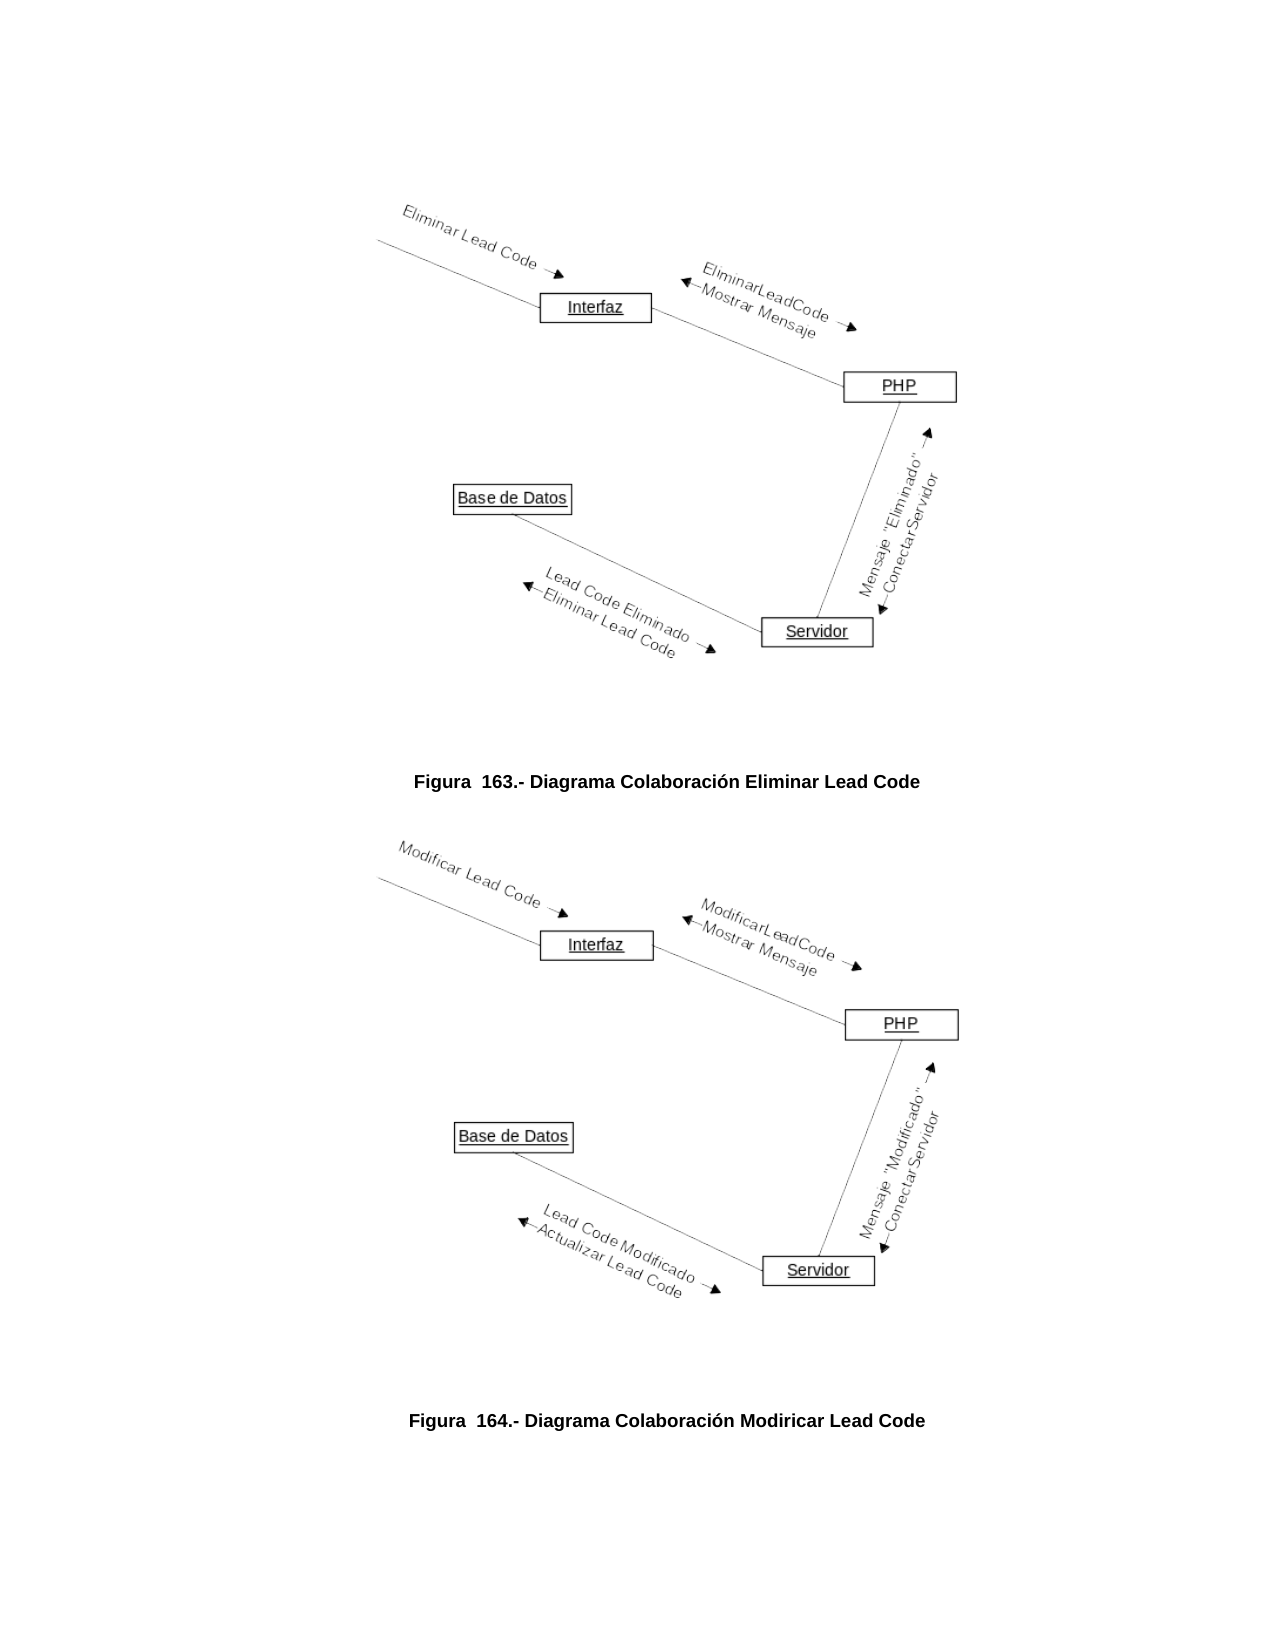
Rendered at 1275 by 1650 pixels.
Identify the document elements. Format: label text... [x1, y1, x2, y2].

text Figura 163.- Diagrama Colaboración Eliminar Lead Code [177, 771, 1157, 792]
text Figura 164.- Diagrama Colaboración Modiricar Lead Code [177, 1409, 1157, 1431]
